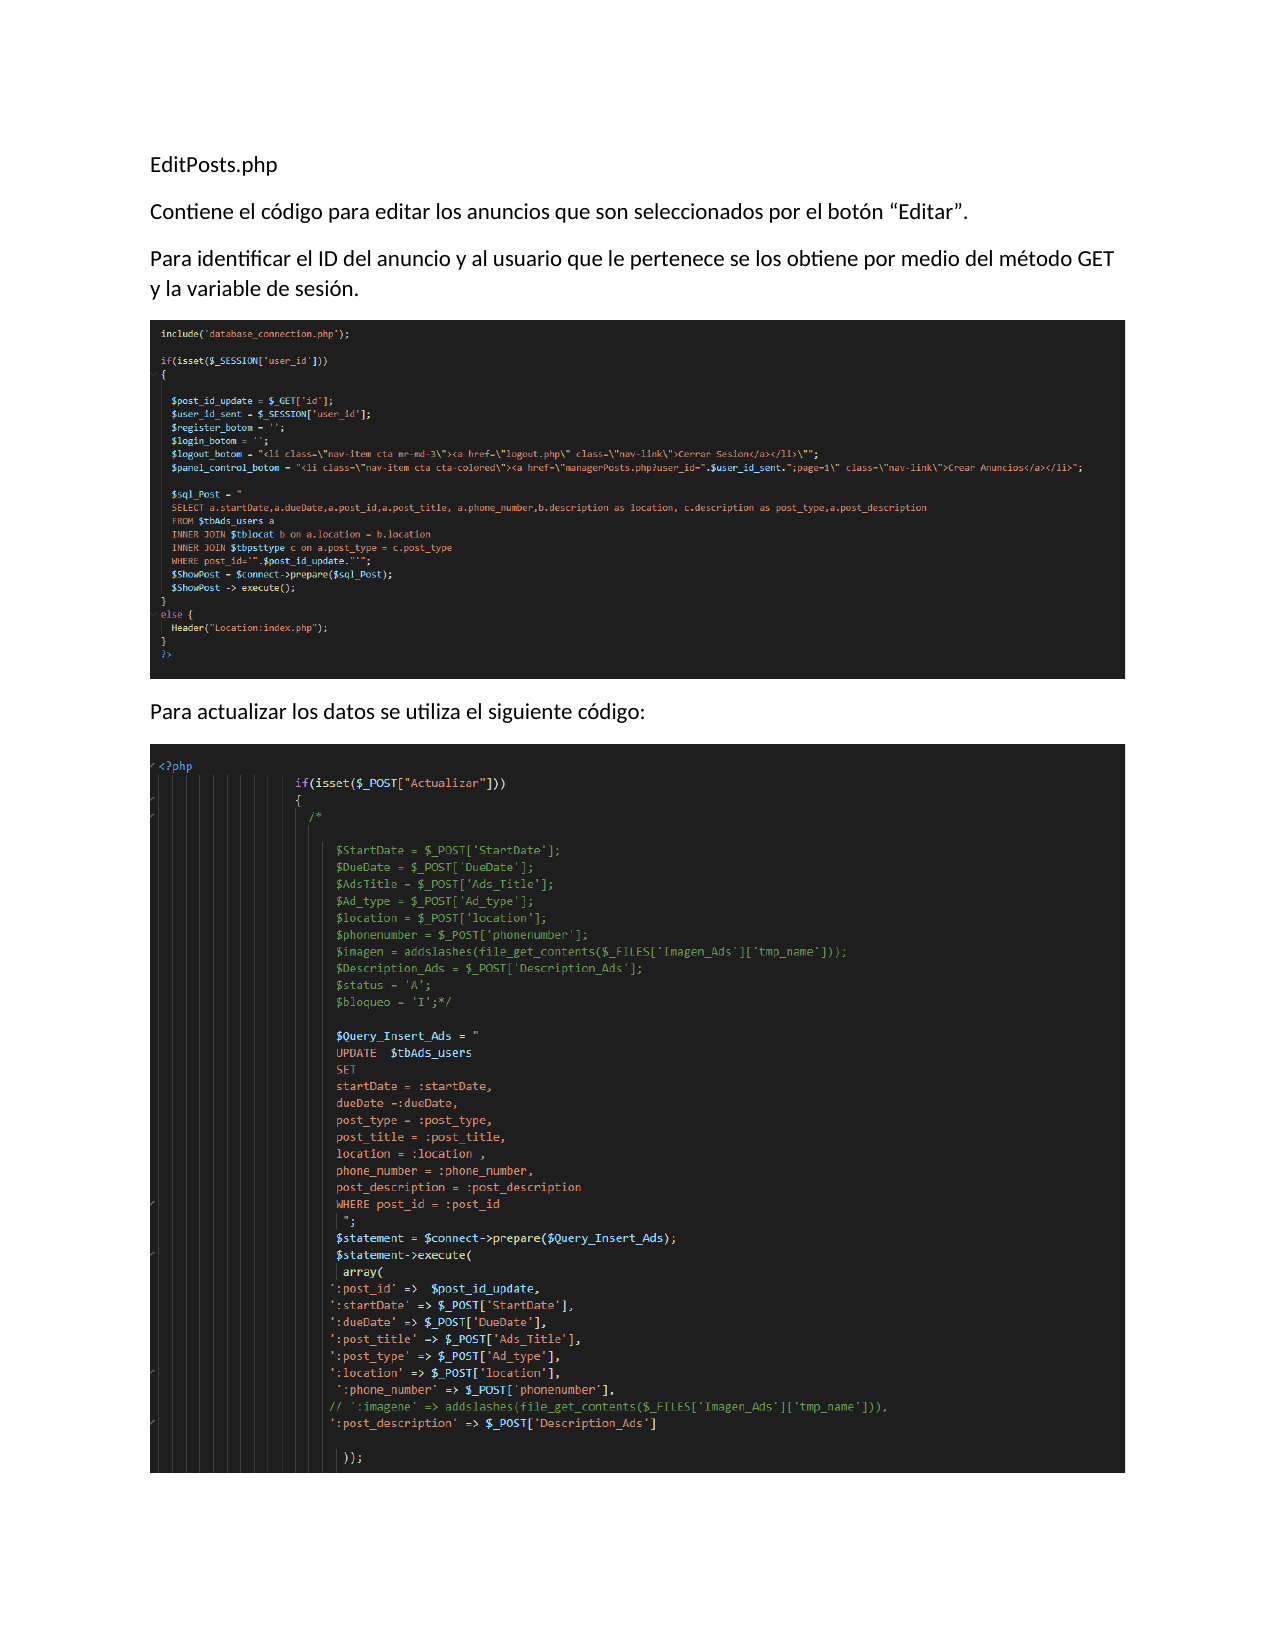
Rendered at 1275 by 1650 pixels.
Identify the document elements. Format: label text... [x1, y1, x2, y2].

text Para actualizar los datos se utiliza el siguiente código: [150, 697, 1125, 725]
picture [150, 744, 1125, 1473]
picture [150, 320, 1125, 679]
text Para identificar el ID del anuncio y al usuario que le pertenece se los obtiene por medio del método GET y la variable de sesión. [150, 244, 1125, 302]
text EditPosts.php [150, 150, 1125, 178]
text Contiene el código para editar los anuncios que son seleccionados por el botón “Editar”. [150, 197, 1125, 225]
